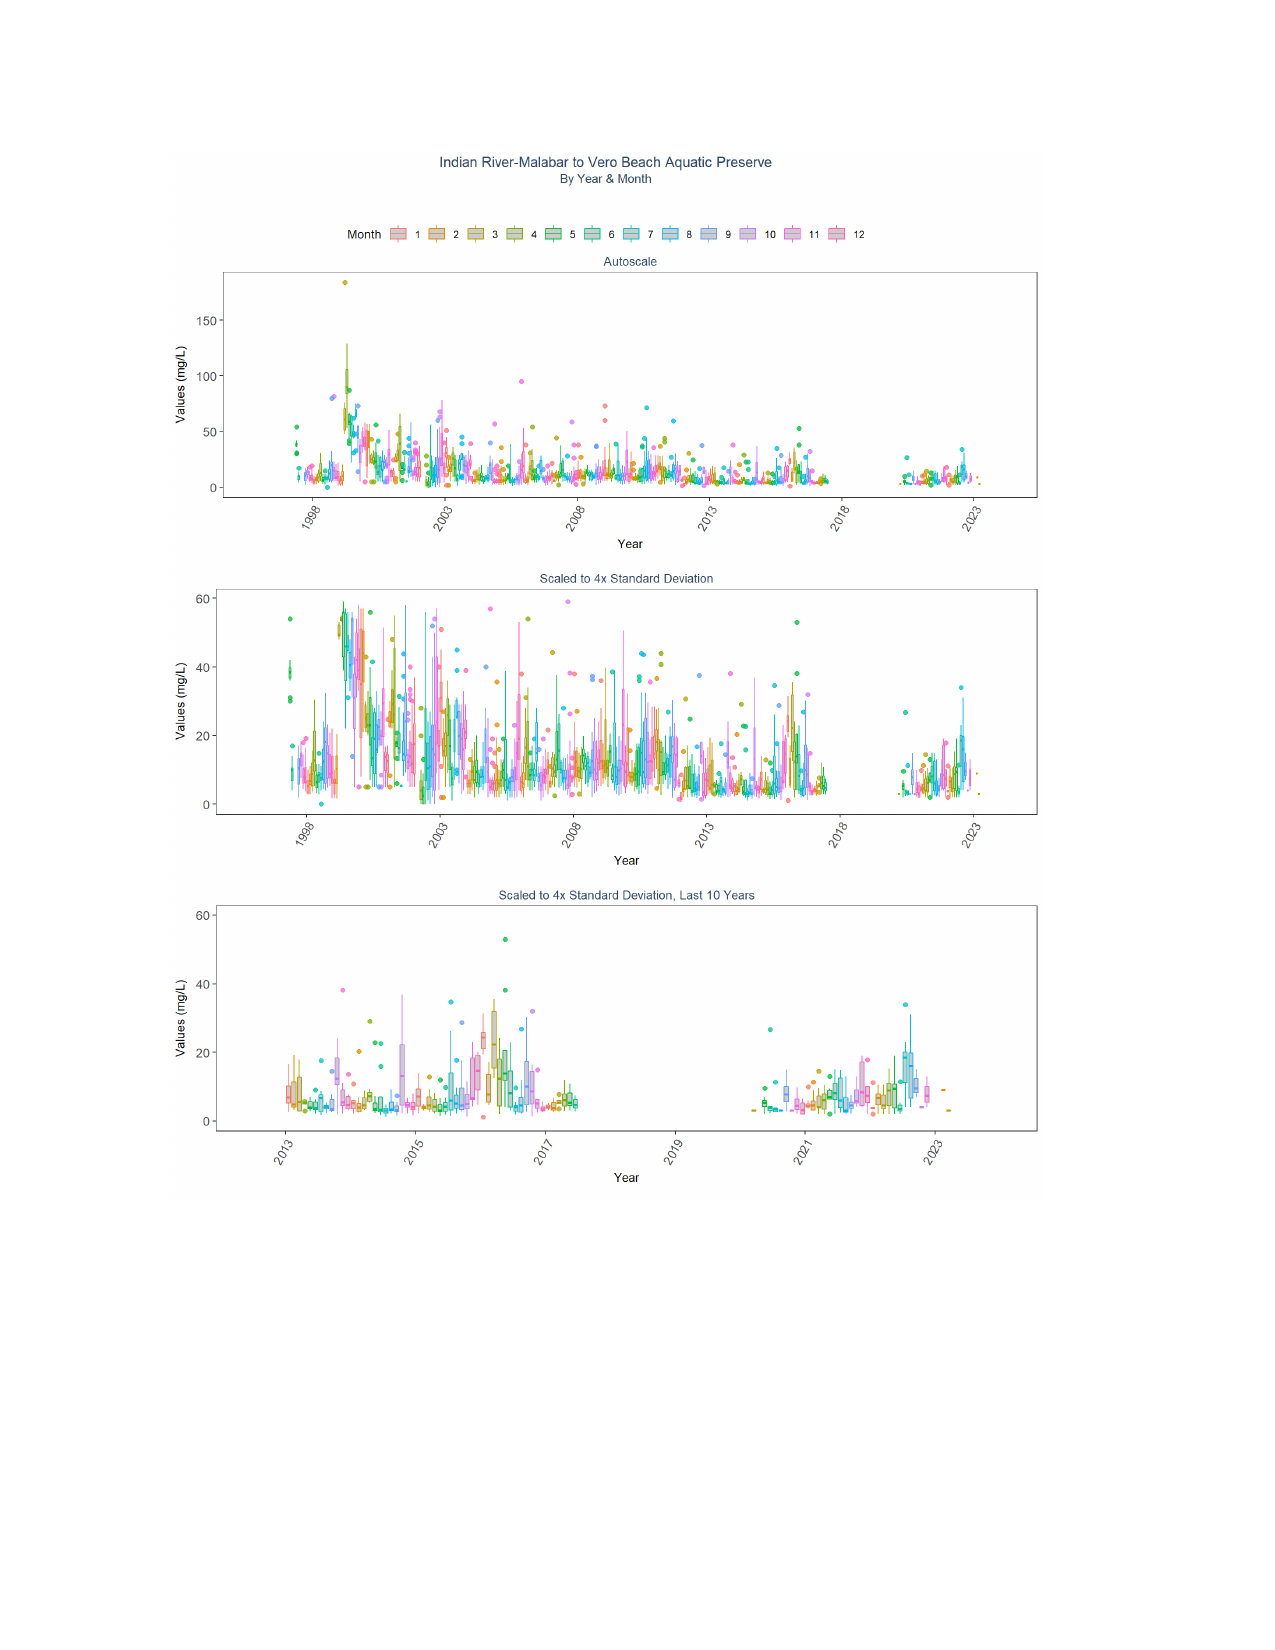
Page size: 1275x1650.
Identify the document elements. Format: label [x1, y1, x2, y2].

picture [168, 150, 1044, 1200]
